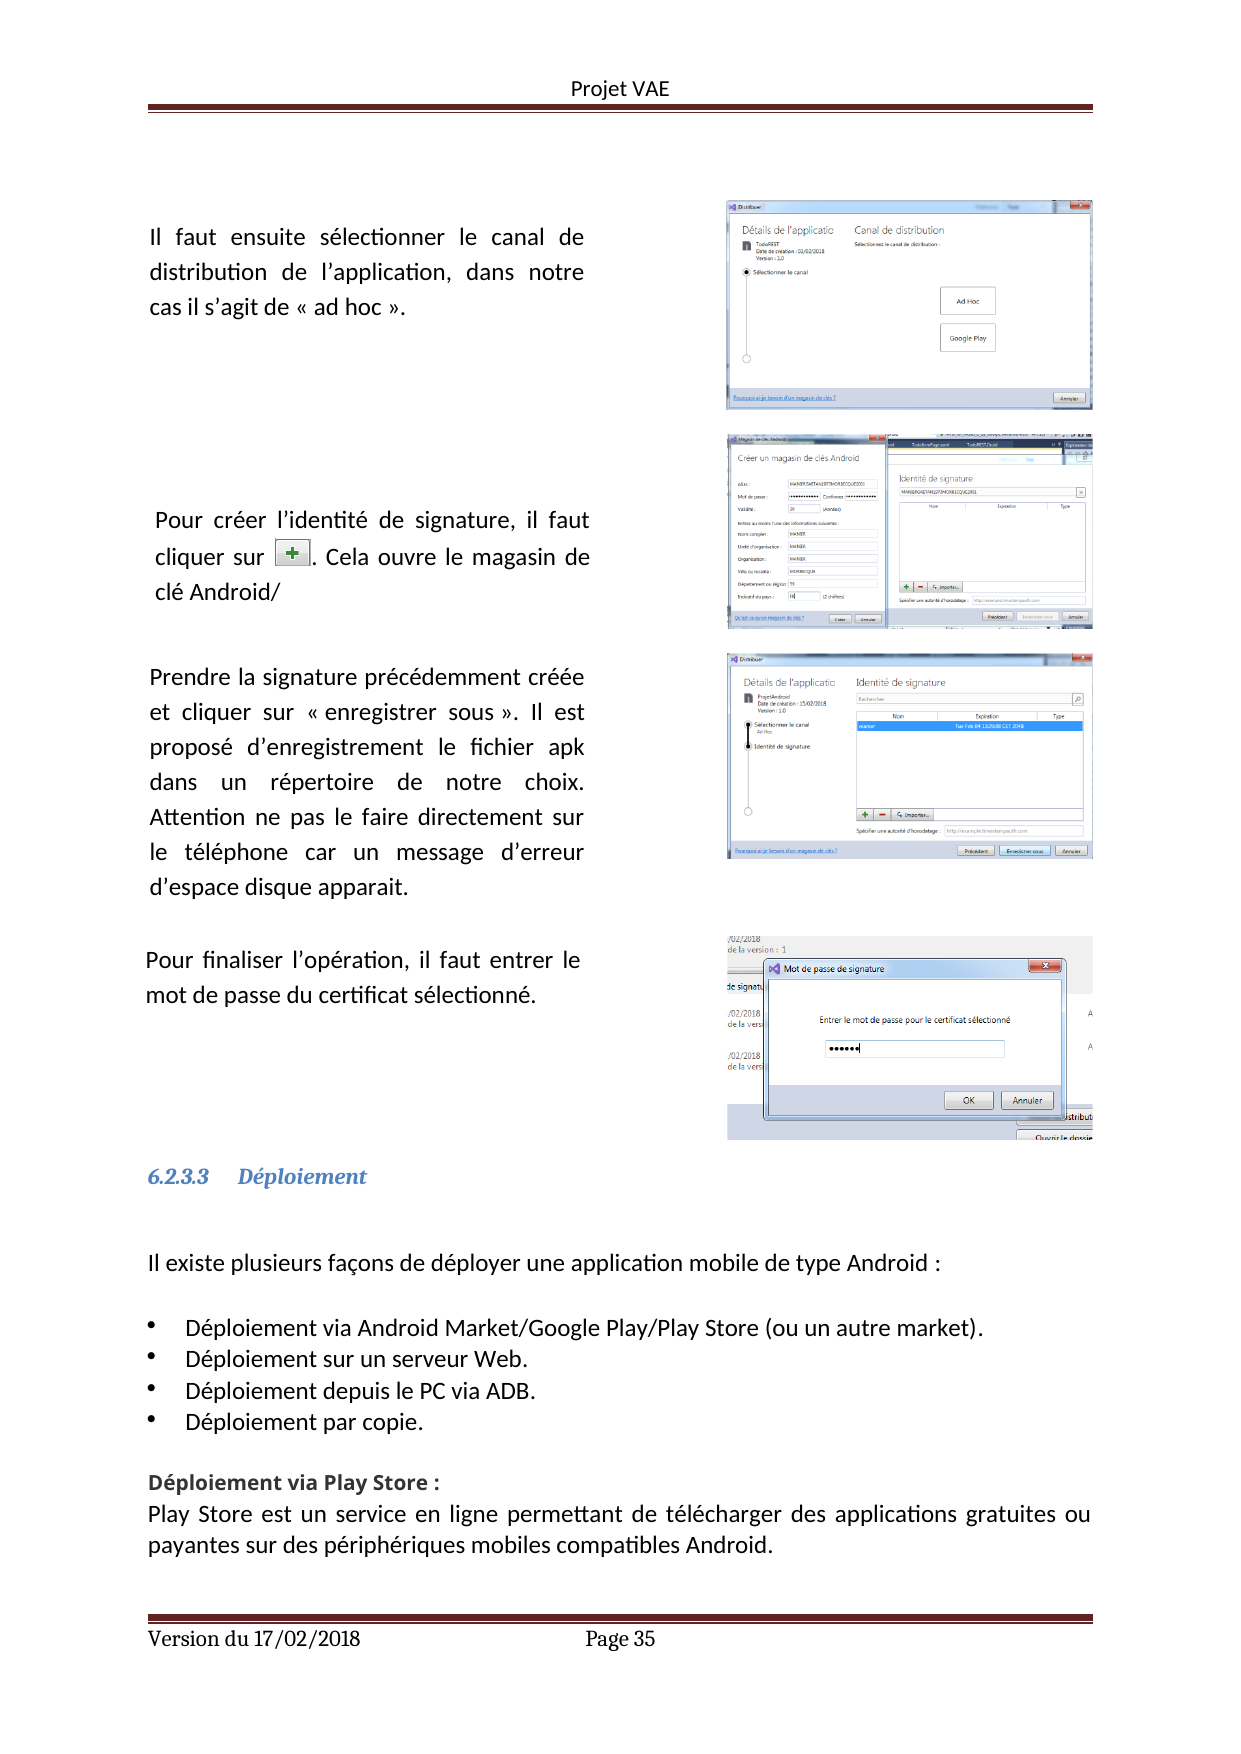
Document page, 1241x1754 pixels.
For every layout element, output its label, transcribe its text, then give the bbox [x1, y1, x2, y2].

list Déploiement par copie. [148, 1405, 1093, 1437]
picture [726, 200, 1093, 410]
subtitle Déploiement [148, 1164, 1093, 1191]
picture [727, 936, 1093, 1140]
text Play Store est un service en ligne permettant de télécharger des applications gratuites ou payantes sur des périphériques mobiles compatibles Android. [148, 1497, 1093, 1559]
list Déploiement depuis le PC via ADB. [148, 1374, 1093, 1405]
text Déploiement via Play Store : [148, 1466, 1093, 1497]
list Déploiement via Android Market/Google Play/Play Store (ou un autre market). [148, 1312, 1093, 1343]
picture [727, 653, 1093, 859]
text Il existe plusieurs façons de déployer une application mobile de type Android : [148, 1247, 1093, 1278]
picture [273, 538, 311, 566]
list Déploiement sur un serveur Web. [148, 1343, 1093, 1374]
picture [727, 434, 1093, 629]
